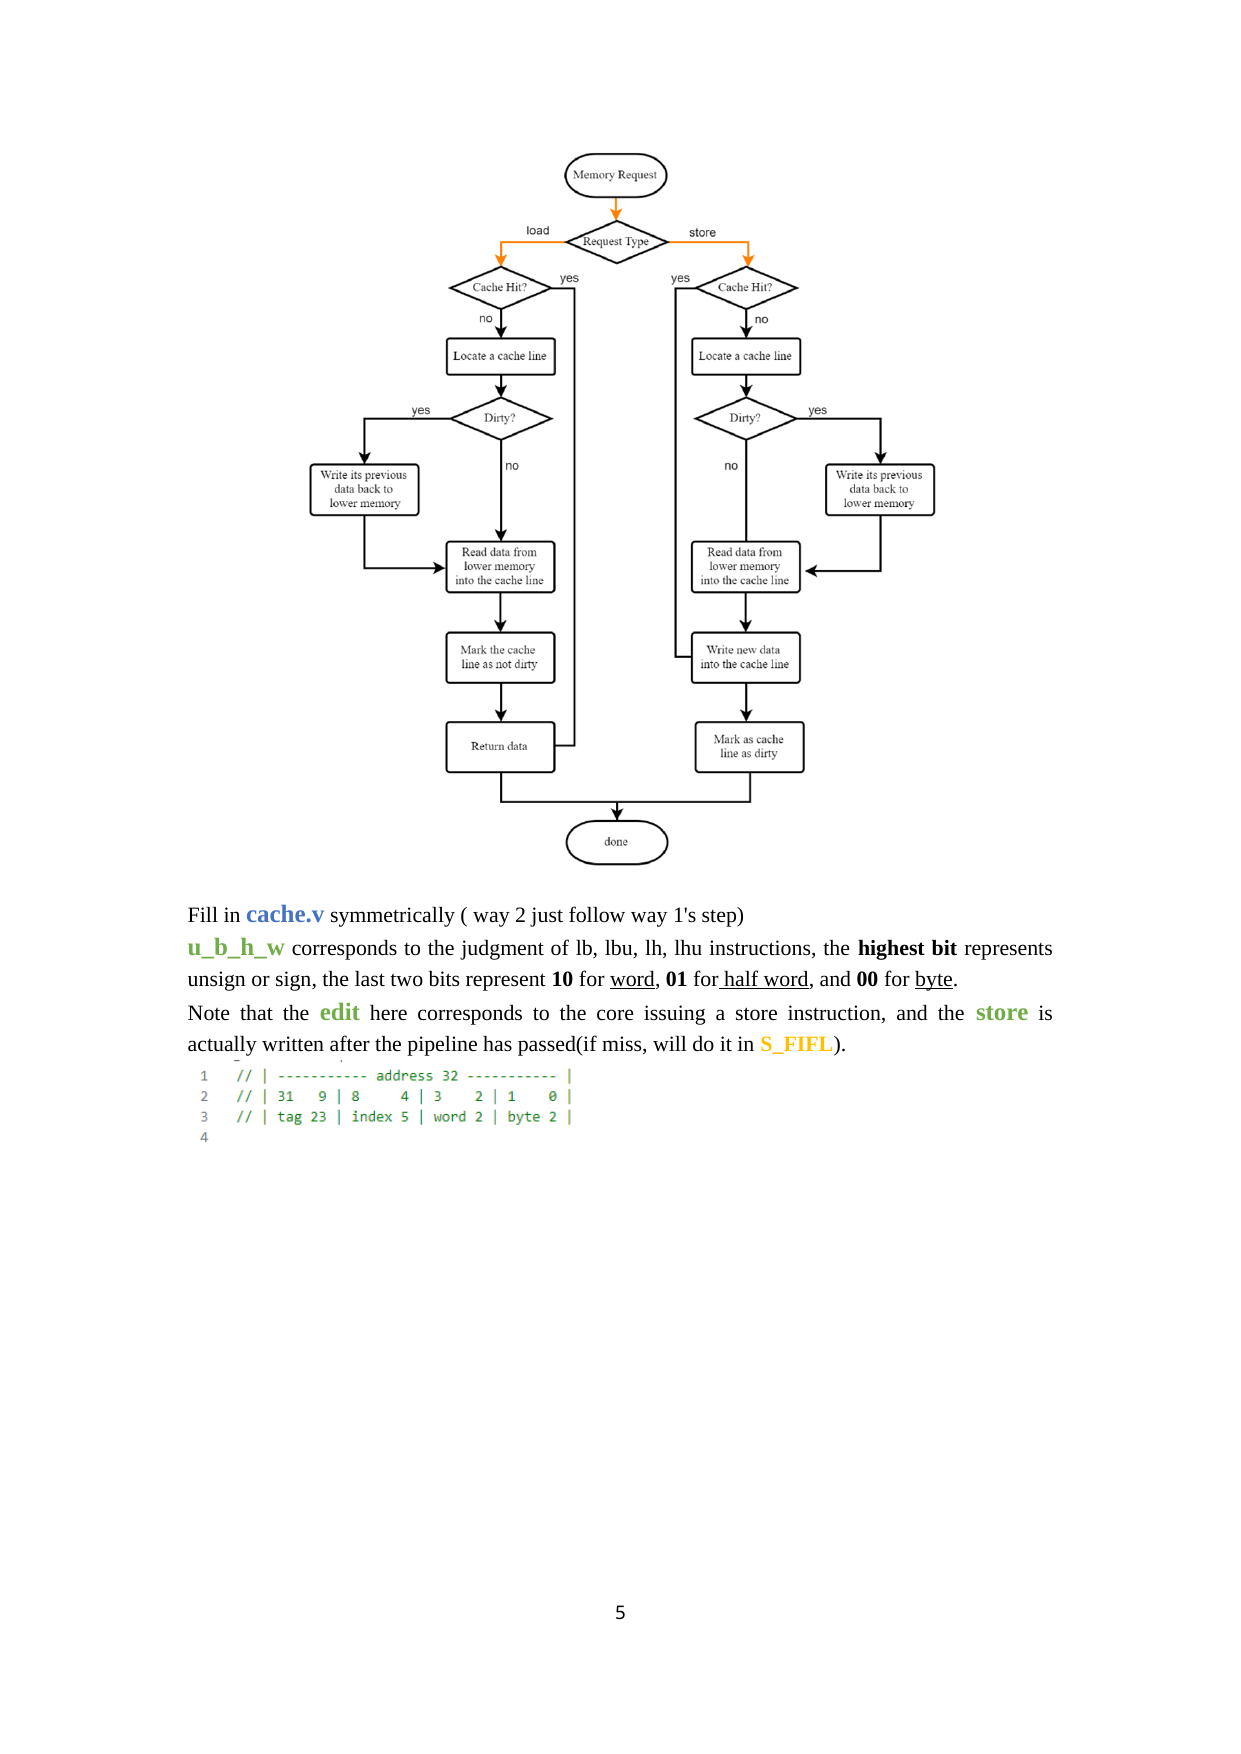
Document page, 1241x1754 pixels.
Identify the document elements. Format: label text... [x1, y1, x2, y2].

text Note that the edit here corresponds to the core issuing a store instruction, and the store is actually written after the pipeline has passed(if miss, will do it in S_FIFL). [187, 995, 1053, 1060]
text Fill in cache.v symmetrically ( way 2 just follow way 1's step) [187, 897, 1053, 930]
picture [187, 1060, 592, 1142]
text u_b_h_w corresponds to the judgment of lb, lbu, lh, lhu instructions, the highest bit represents unsign or sign, the last two bits represent 10 for word, 01 for half word, and 00 for byte. [187, 930, 1053, 995]
picture [302, 150, 938, 873]
